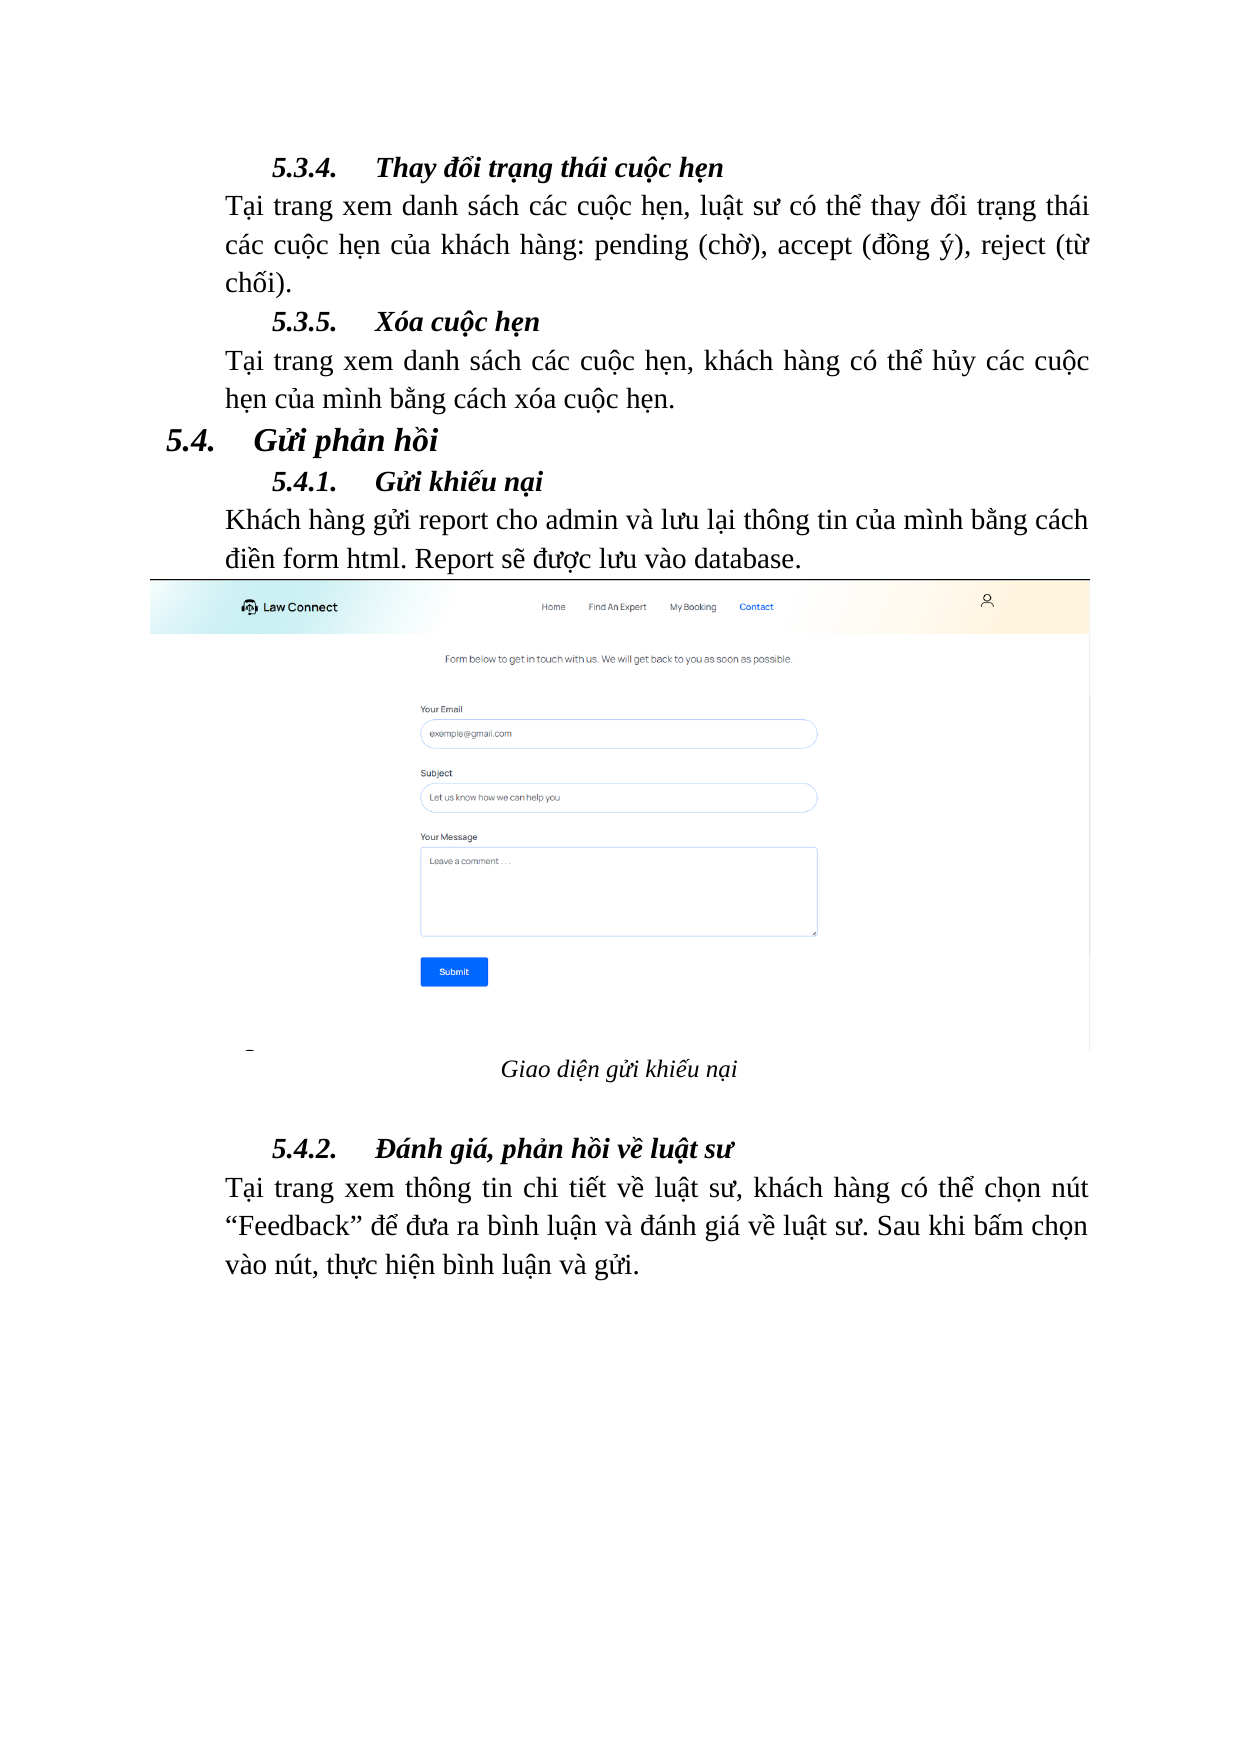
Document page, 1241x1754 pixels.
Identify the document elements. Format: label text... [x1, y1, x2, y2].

subtitle Gửi khiếu nại [337, 464, 1090, 497]
subtitle Xóa cuộc hẹn [337, 304, 1090, 338]
text Khách hàng gửi report cho admin và lưu lại thông tin của mình bằng cách điền form html. Report sẽ được lưu vào database. [225, 502, 1090, 574]
subtitle Thay đổi trạng thái cuộc hẹn [337, 150, 1090, 183]
subtitle Đánh giá, phản hồi về luật sư [337, 1131, 1090, 1165]
text Giao diện gửi khiếu nại [150, 1054, 1090, 1083]
text Tại trang xem danh sách các cuộc hẹn, khách hàng có thể hủy các cuộc hẹn của mình bằng cách xóa cuộc hẹn. [225, 343, 1090, 415]
text Tại trang xem danh sách các cuộc hẹn, luật sư có thể thay đổi trạng thái các cuộc hẹn của khách hàng: pending (chờ), accept (đồng ý), reject (từ chối). [225, 188, 1090, 299]
picture [150, 579, 1091, 1051]
text Tại trang xem thông tin chi tiết về luật sư, khách hàng có thể chọn nút “Feedback” để đưa ra bình luận và đánh giá về luật sư. Sau khi bấm chọn vào nút, thực hiện bình luận và gửi. [225, 1170, 1090, 1280]
subtitle Gửi phản hồi [216, 420, 1090, 458]
